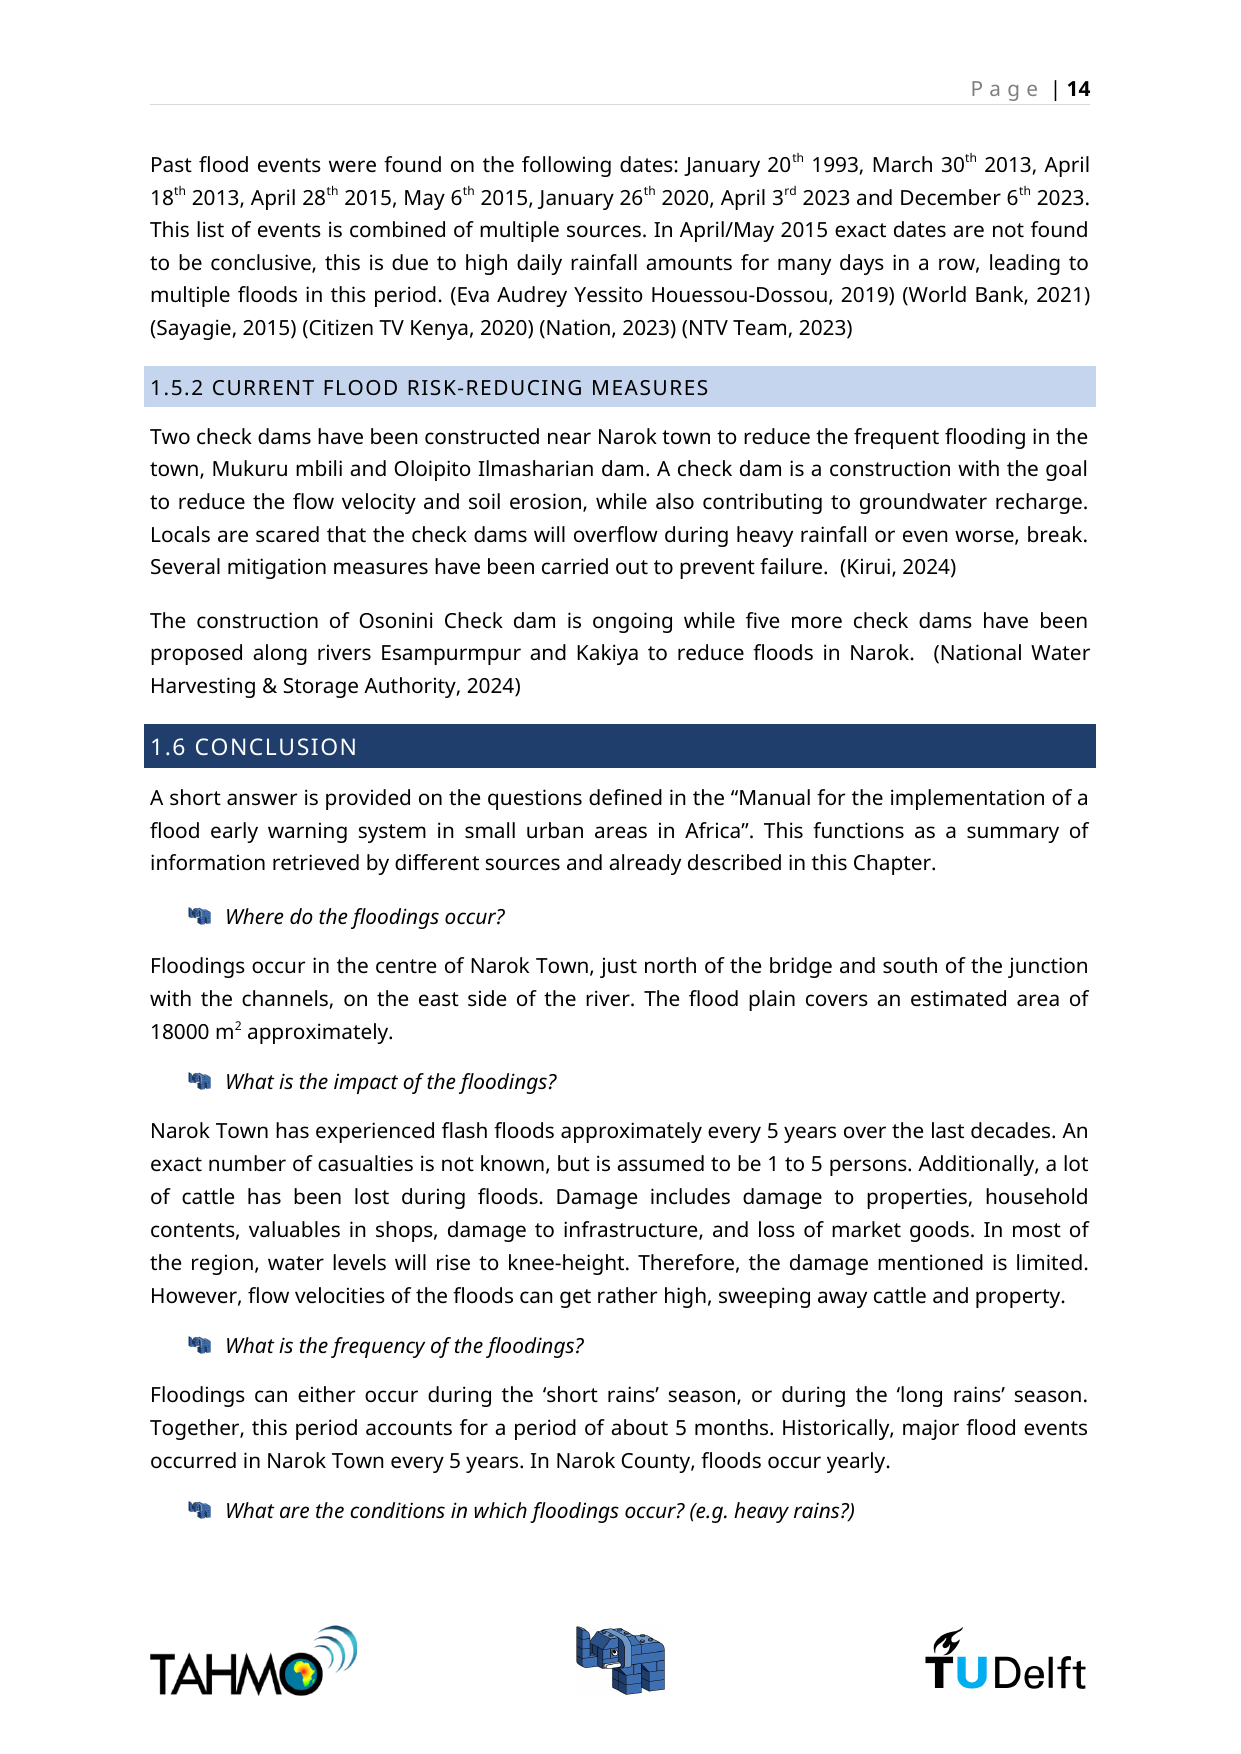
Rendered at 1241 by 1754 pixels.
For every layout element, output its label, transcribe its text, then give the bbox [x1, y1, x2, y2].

text Two check dams have been constructed near Narok town to reduce the frequent flooding in the town, Mukuru mbili and Oloipito Ilmasharian dam. A check dam is a construction with the goal to reduce the flow velocity and soil erosion, while also contributing to groundwater recharge. Locals are scared that the check dams will overflow during heavy rainfall or even worse, break. Several mitigation measures have been carried out to prevent failure. [150, 422, 1090, 581]
picture [188, 907, 211, 925]
picture [921, 1625, 1091, 1695]
subtitle 1.6 Conclusion [150, 731, 1090, 762]
subtitle 1.5.2 Current Flood risk-reducing measures [150, 373, 1090, 401]
list What is the impact of the floodings? [187, 1067, 1090, 1095]
picture [188, 1501, 211, 1519]
text Past flood events were found on the following dates: January 20th 1993, March 30th 2013, April 18th 2013, April 28th 2015, May 6th 2015, January 26th 2020, April 3rd 2023 and December 6th 2023. This list of events is combined of multiple sources. In April/May 2015 exact dates are not found to be conclusive, this is due to high daily rainfall amounts for many days in a row, leading to multiple floods in this period. [150, 150, 1090, 341]
text Narok Town has experienced flash floods approximately every 5 years over the last decades. An exact number of casualties is not known, but is assumed to be 1 to 5 persons. Additionally, a lot of cattle has been lost during floods. Damage includes damage to properties, household contents, valuables in shops, damage to infrastructure, and loss of market goods. In most of the region, water levels will rise to knee-height. Therefore, the damage mentioned is limited. However, flow velocities of the floods can get rather high, sweeping away cattle and property. [150, 1117, 1090, 1309]
picture [188, 1072, 211, 1090]
list Where do the floodings occur? [187, 902, 1090, 930]
list What is the frequency of the floodings? [187, 1331, 1090, 1359]
text A short answer is provided on the questions defined in the “Manual for the implementation of a flood early warning system in small urban areas in Africa”. This functions as a summary of information retrieved by different sources and already described in this Chapter. [150, 783, 1090, 877]
text Floodings occur in the centre of Narok Town, just north of the bridge and south of the junction with the channels, on the east side of the river. The flood plain covers an estimated area of 18000 m2 approximately. [150, 952, 1090, 1046]
text The construction of Osonini Check dam is ongoing while five more check dams have been proposed along rivers Esampurmpur and Kakiya to reduce floods in Narok. [150, 606, 1090, 699]
text Floodings can either occur during the ‘short rains’ season, or during the ‘long rains’ season. Together, this period accounts for a period of about 5 months. Historically, major flood events occurred in Narok Town every 5 years. In Narok County, floods occur yearly. [150, 1380, 1090, 1474]
picture [574, 1625, 666, 1696]
picture [188, 1336, 211, 1354]
picture [150, 1625, 358, 1696]
list What are the conditions in which floodings occur? (e.g. heavy rains?) [187, 1496, 1090, 1524]
